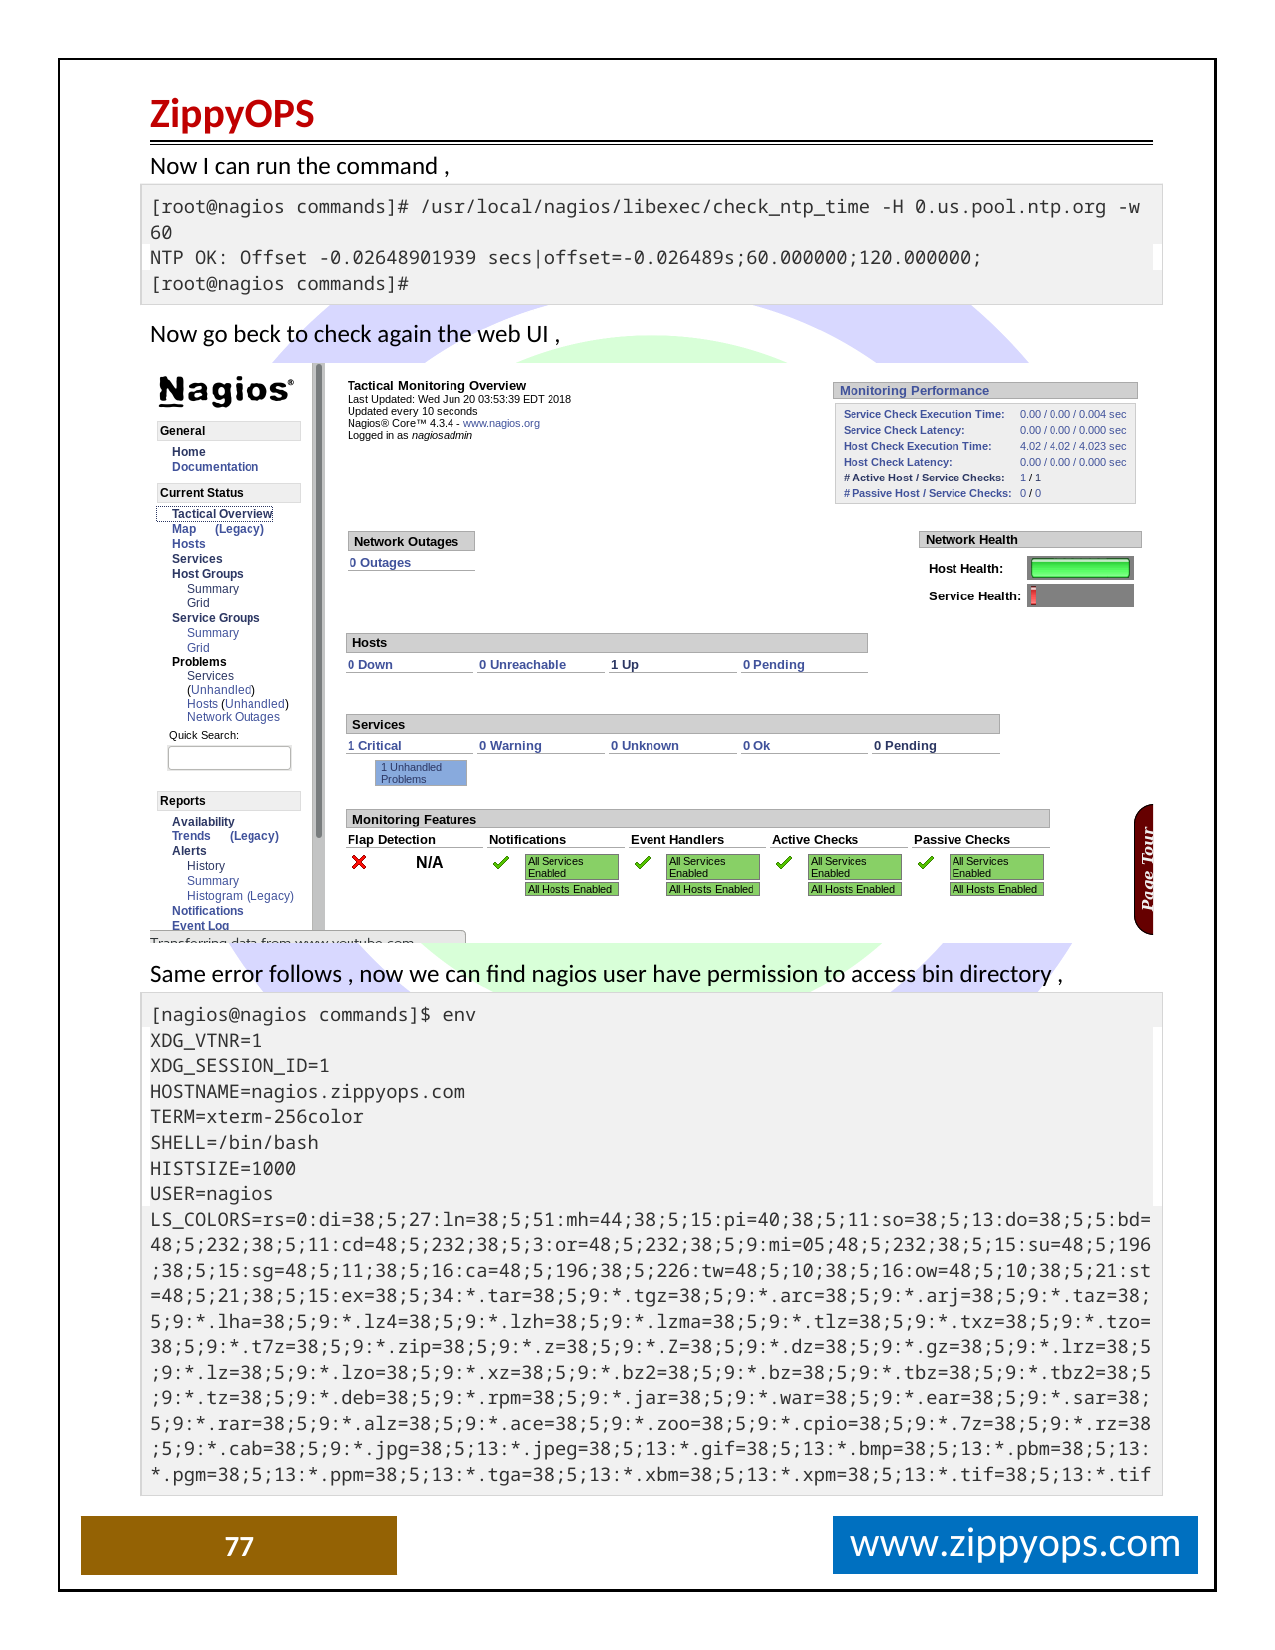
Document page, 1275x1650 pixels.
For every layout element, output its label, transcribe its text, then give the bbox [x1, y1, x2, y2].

text NTP OK: Offset -0.02648901939 secs|offset=-0.026489s;60.000000;120.000000; [150, 244, 1153, 260]
picture [150, 363, 1154, 943]
text [root@nagios commands]# [142, 260, 1162, 304]
text TERM=xterm-256color [150, 1104, 1153, 1129]
text Now go beck to check again the web UI , [150, 318, 1153, 348]
text XDG_VTNR=1 [150, 1027, 1153, 1053]
text HOSTNAME=nagios.zippyops.com [150, 1078, 1153, 1104]
text [nagios@nagios commands]$ env [142, 993, 1162, 1027]
text Same error follows , now we can find nagios user have permission to access bin directory , [150, 958, 1153, 989]
text HISTSIZE=1000 [150, 1155, 1153, 1180]
text XDG_SESSION_ID=1 [150, 1053, 1153, 1078]
text Now I can run the command , [150, 150, 1153, 181]
text SHELL=/bin/bash [150, 1129, 1153, 1155]
text USER=nagios [150, 1180, 1153, 1196]
text [root@nagios commands]# /usr/local/nagios/libexec/check_ntp_time -H 0.us.pool.ntp.org -w 60 [142, 185, 1162, 244]
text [142, 1196, 1162, 1495]
